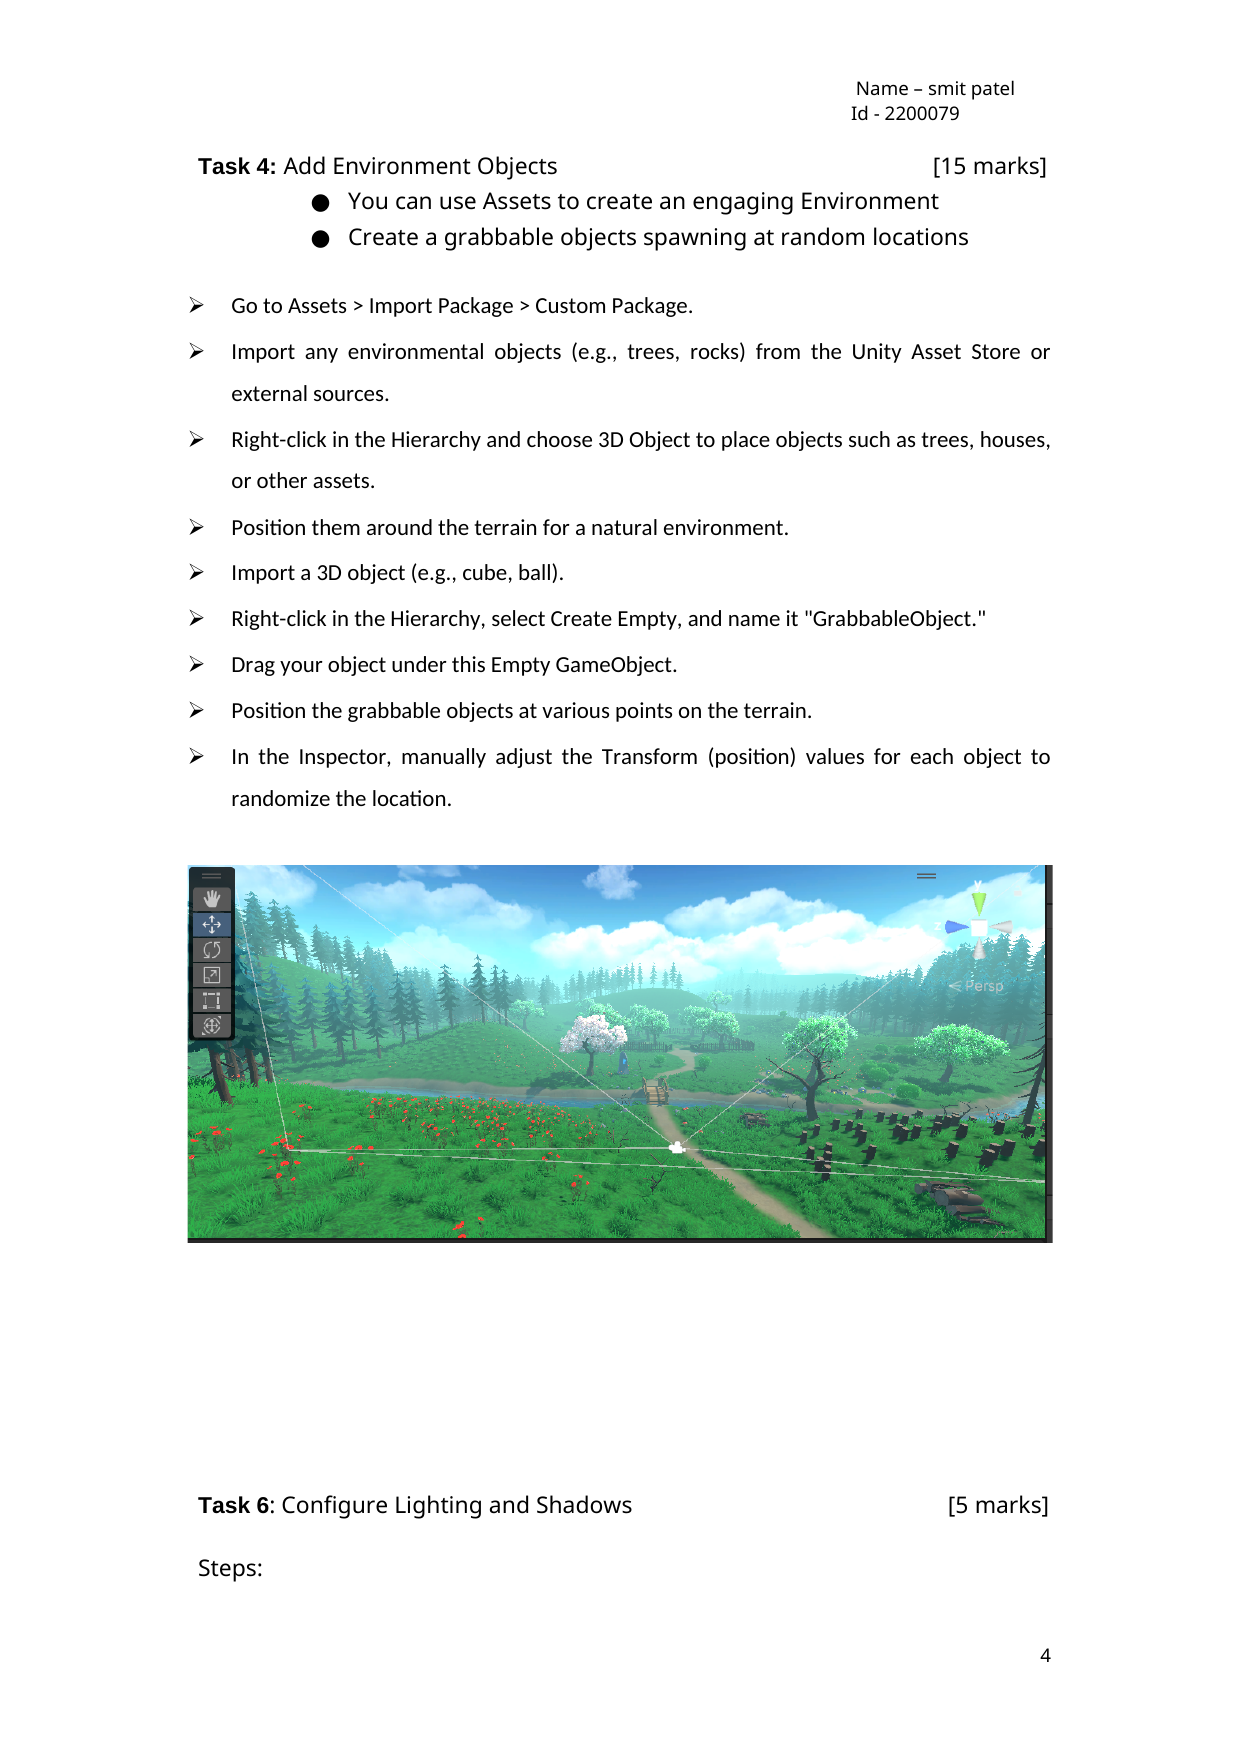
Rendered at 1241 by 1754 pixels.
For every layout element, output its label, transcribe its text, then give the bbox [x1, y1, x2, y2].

list Position them around the terrain for a natural environment. [187, 513, 1053, 541]
list Right-click in the Hierarchy, select Create Empty, and name it "GrabbableObject." [187, 604, 1053, 632]
list Go to Assets > Import Package > Custom Package. [187, 291, 1053, 319]
list Right-click in the Hierarchy and choose 3D Object to place objects such as trees, houses, or other assets. [187, 425, 1053, 495]
list You can use Assets to create an engaging Environment [310, 185, 1053, 216]
list In the Inspector, manually adjust the Transform (position) values for each object to randomize the location. [187, 742, 1053, 812]
text Task 4: Add Environment Objects [15 marks] [198, 150, 1053, 181]
list Create a grabbable objects spawning at random locations [310, 220, 1053, 252]
list Drag your object under this Empty GameObject. [187, 650, 1053, 678]
list Import a 3D object (e.g., cube, ball). [187, 558, 1053, 587]
list Import any environmental objects (e.g., trees, rocks) from the Unity Asset Store or external sources. [187, 337, 1053, 407]
text Steps: [198, 1552, 1053, 1583]
list Position the grabbable objects at various points on the terrain. [187, 696, 1053, 724]
picture [187, 865, 1053, 1243]
text Task 6: Configure Lighting and Shadows [5 marks] [198, 1489, 1053, 1521]
